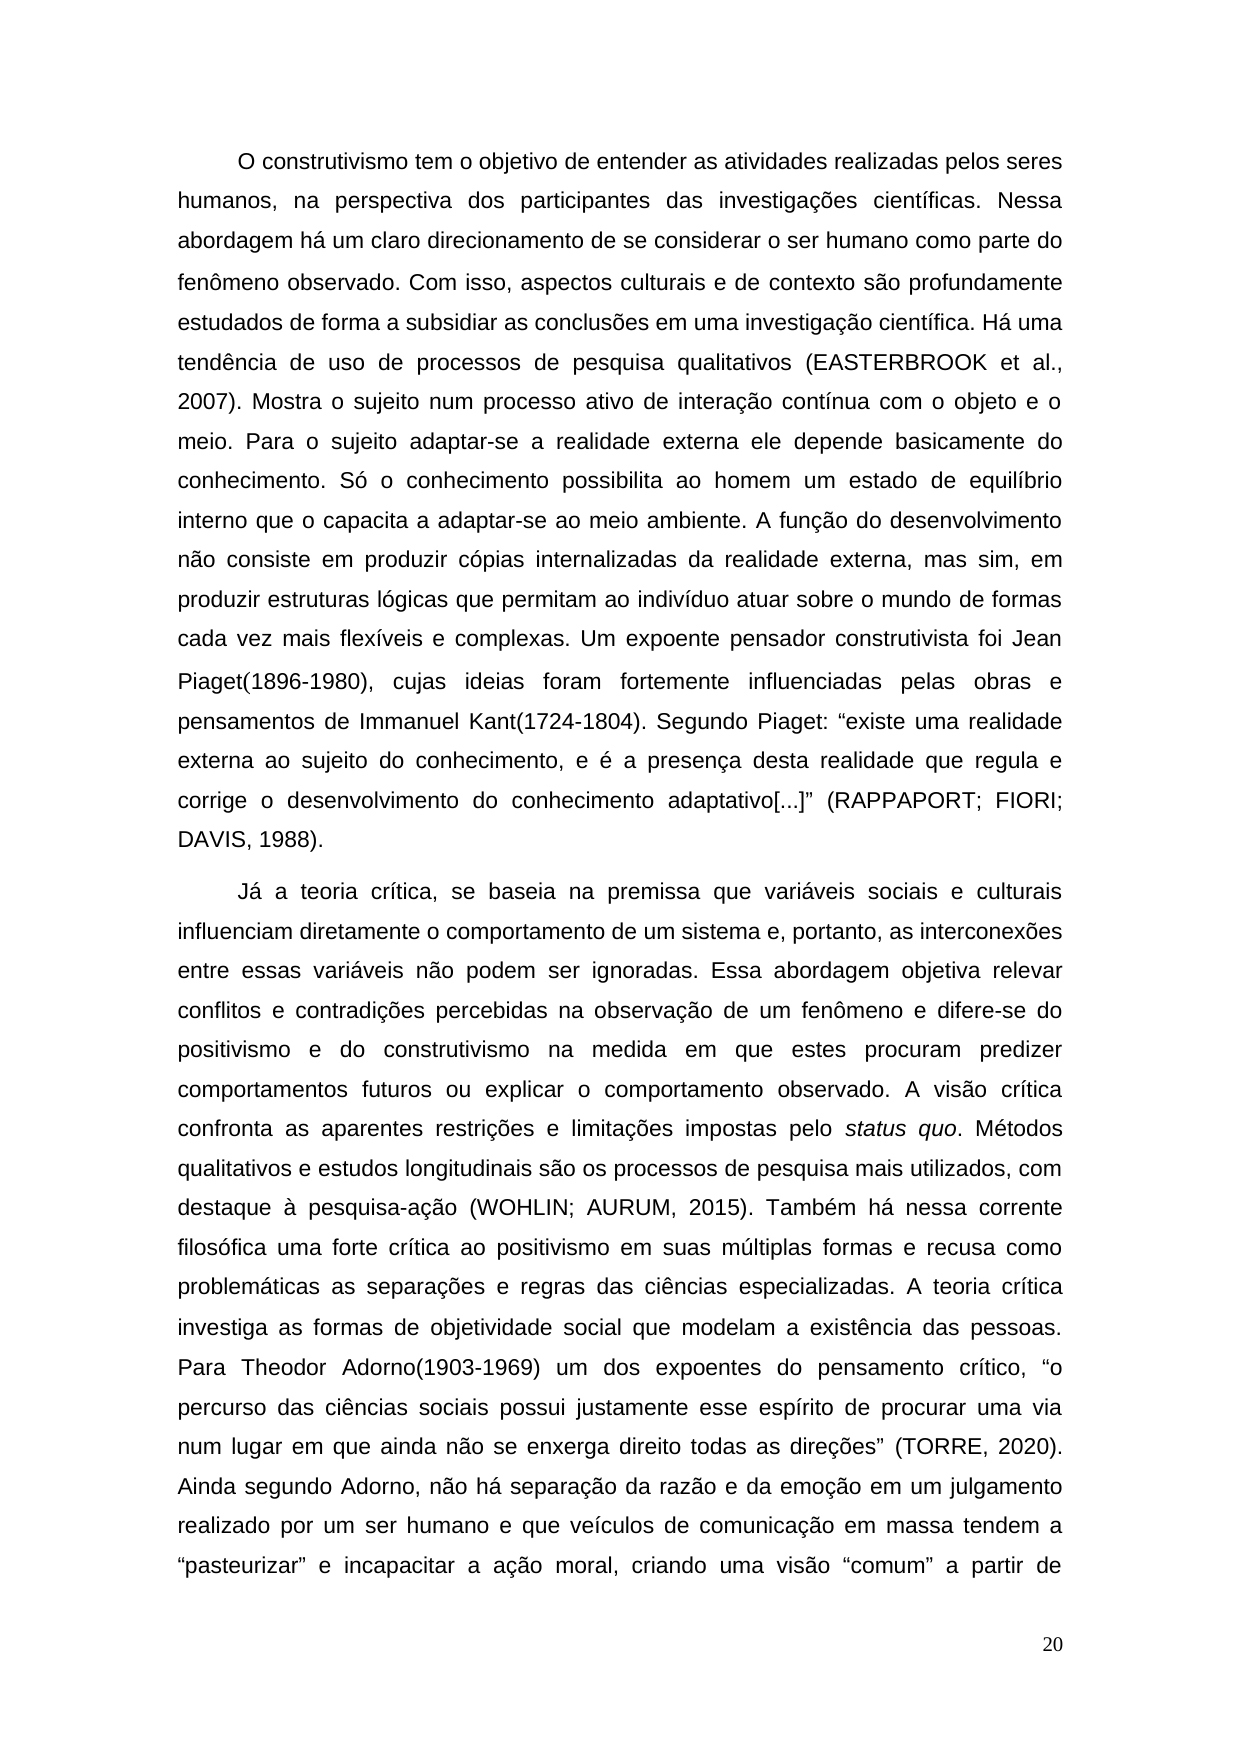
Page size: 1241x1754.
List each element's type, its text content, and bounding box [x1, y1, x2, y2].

text O construtivismo tem o objetivo de entender as atividades realizadas pelos seres humanos, na perspectiva dos participantes das investigações científicas. Nessa abordagem há um claro direcionamento de se considerar o ser humano como parte do fenômeno observado. Com isso, aspectos culturais e de contexto são profundamente estudados de forma a subsidiar as conclusões em uma investigação científica. Há uma tendência de uso de processos de pesquisa qualitativos (EASTERBROOK et al., 2007). Mostra o sujeito num processo ativo de interação contínua com o objeto e o meio. Para o sujeito adaptar-se a realidade externa ele depende basicamente do conhecimento. Só o conhecimento possibilita ao homem um estado de equilíbrio interno que o capacita a adaptar-se ao meio ambiente. A função do desenvolvimento não consiste em produzir cópias internalizadas da realidade externa, mas sim, em produzir estruturas lógicas que permitam ao indivíduo atuar sobre o mundo de formas cada vez mais flexíveis e complexas. Um expoente pensador construtivista foi Jean Piaget(1896-1980), cujas ideias foram fortemente influenciadas pelas obras e pensamentos de Immanuel Kant(1724-1804). Segundo Piaget: “existe uma realidade externa ao sujeito do conhecimento, e é a presença desta realidade que regula e corrige o desenvolvimento do conhecimento adaptativo[...]” (RAPPAPORT; FIORI; DAVIS, 1988). [177, 148, 1063, 852]
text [177, 878, 1063, 1578]
